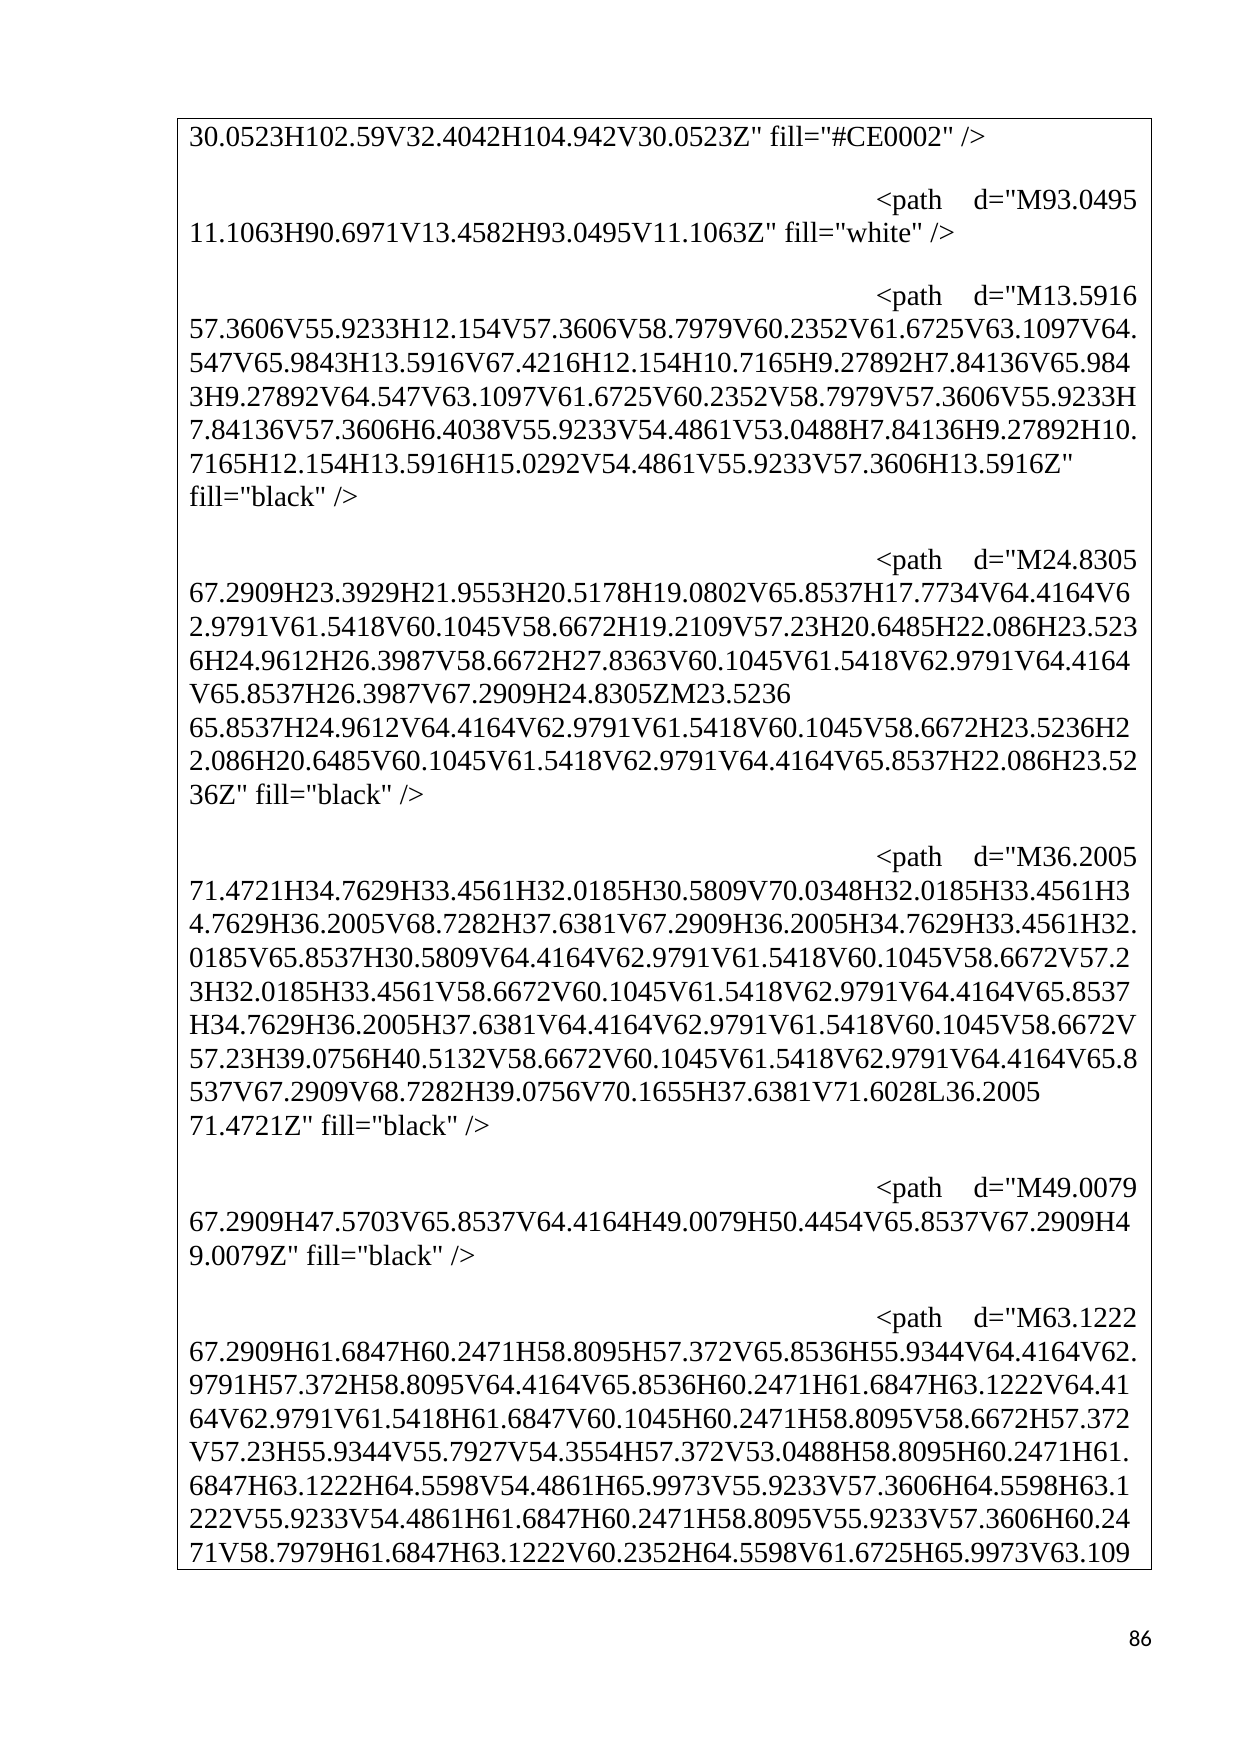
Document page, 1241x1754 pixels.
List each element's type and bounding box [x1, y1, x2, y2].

table_header [178, 119, 1151, 1569]
